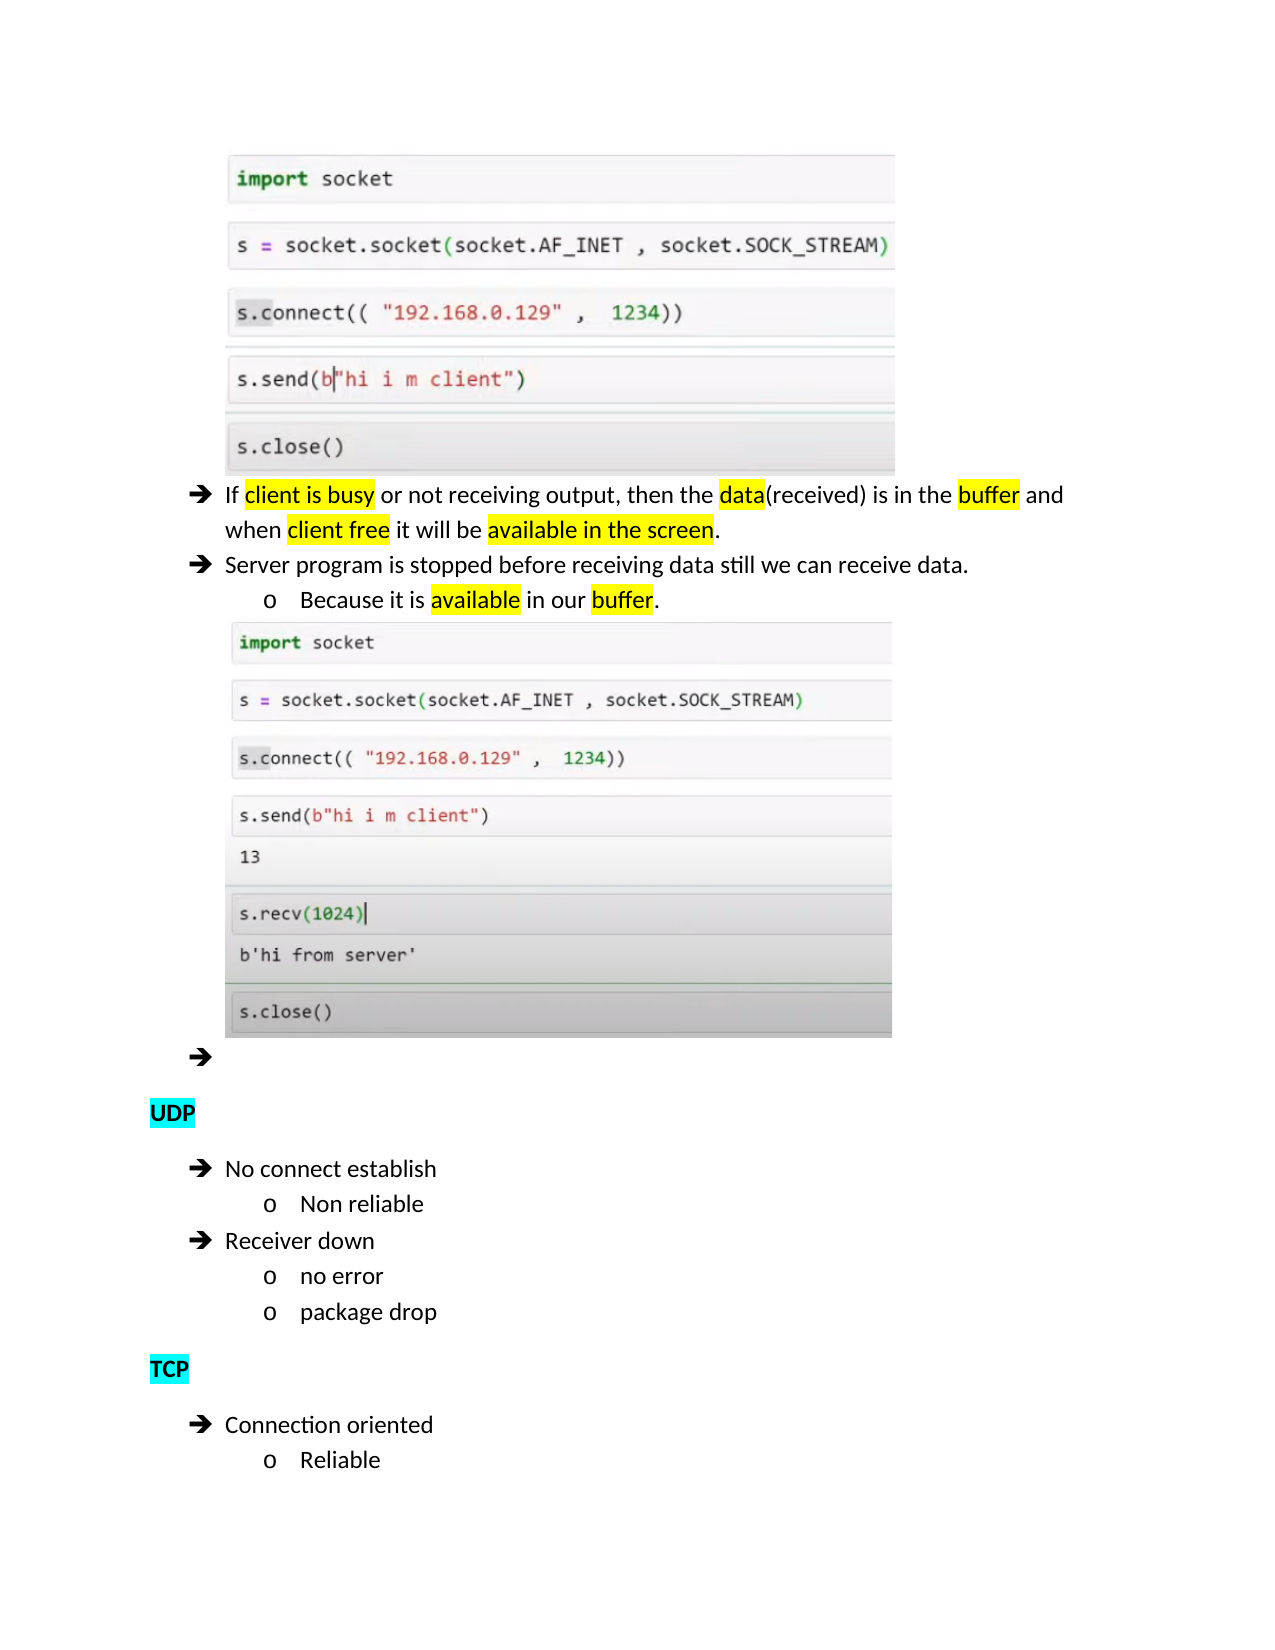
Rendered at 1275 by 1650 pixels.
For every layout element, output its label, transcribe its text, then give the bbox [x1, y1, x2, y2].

text TCP [150, 1353, 1125, 1384]
list package drop [262, 1296, 1125, 1328]
picture [225, 620, 893, 1038]
list If client is busy or not receiving output, then the data(received) is in the buffer and when client free it will be available in the screen. [187, 479, 1125, 545]
list Non reliable [262, 1188, 1125, 1220]
list Reliable [262, 1444, 1125, 1476]
list no error [262, 1260, 1125, 1292]
text UDP [150, 1097, 1125, 1128]
list Receiver down [187, 1225, 1125, 1255]
list Because it is available in our buffer. [262, 584, 1125, 616]
list Server program is stopped before receiving data still we can receive data. [187, 549, 1125, 580]
list No connect establish [187, 1153, 1125, 1184]
picture [225, 150, 896, 476]
list Connection oriented [187, 1409, 1125, 1440]
